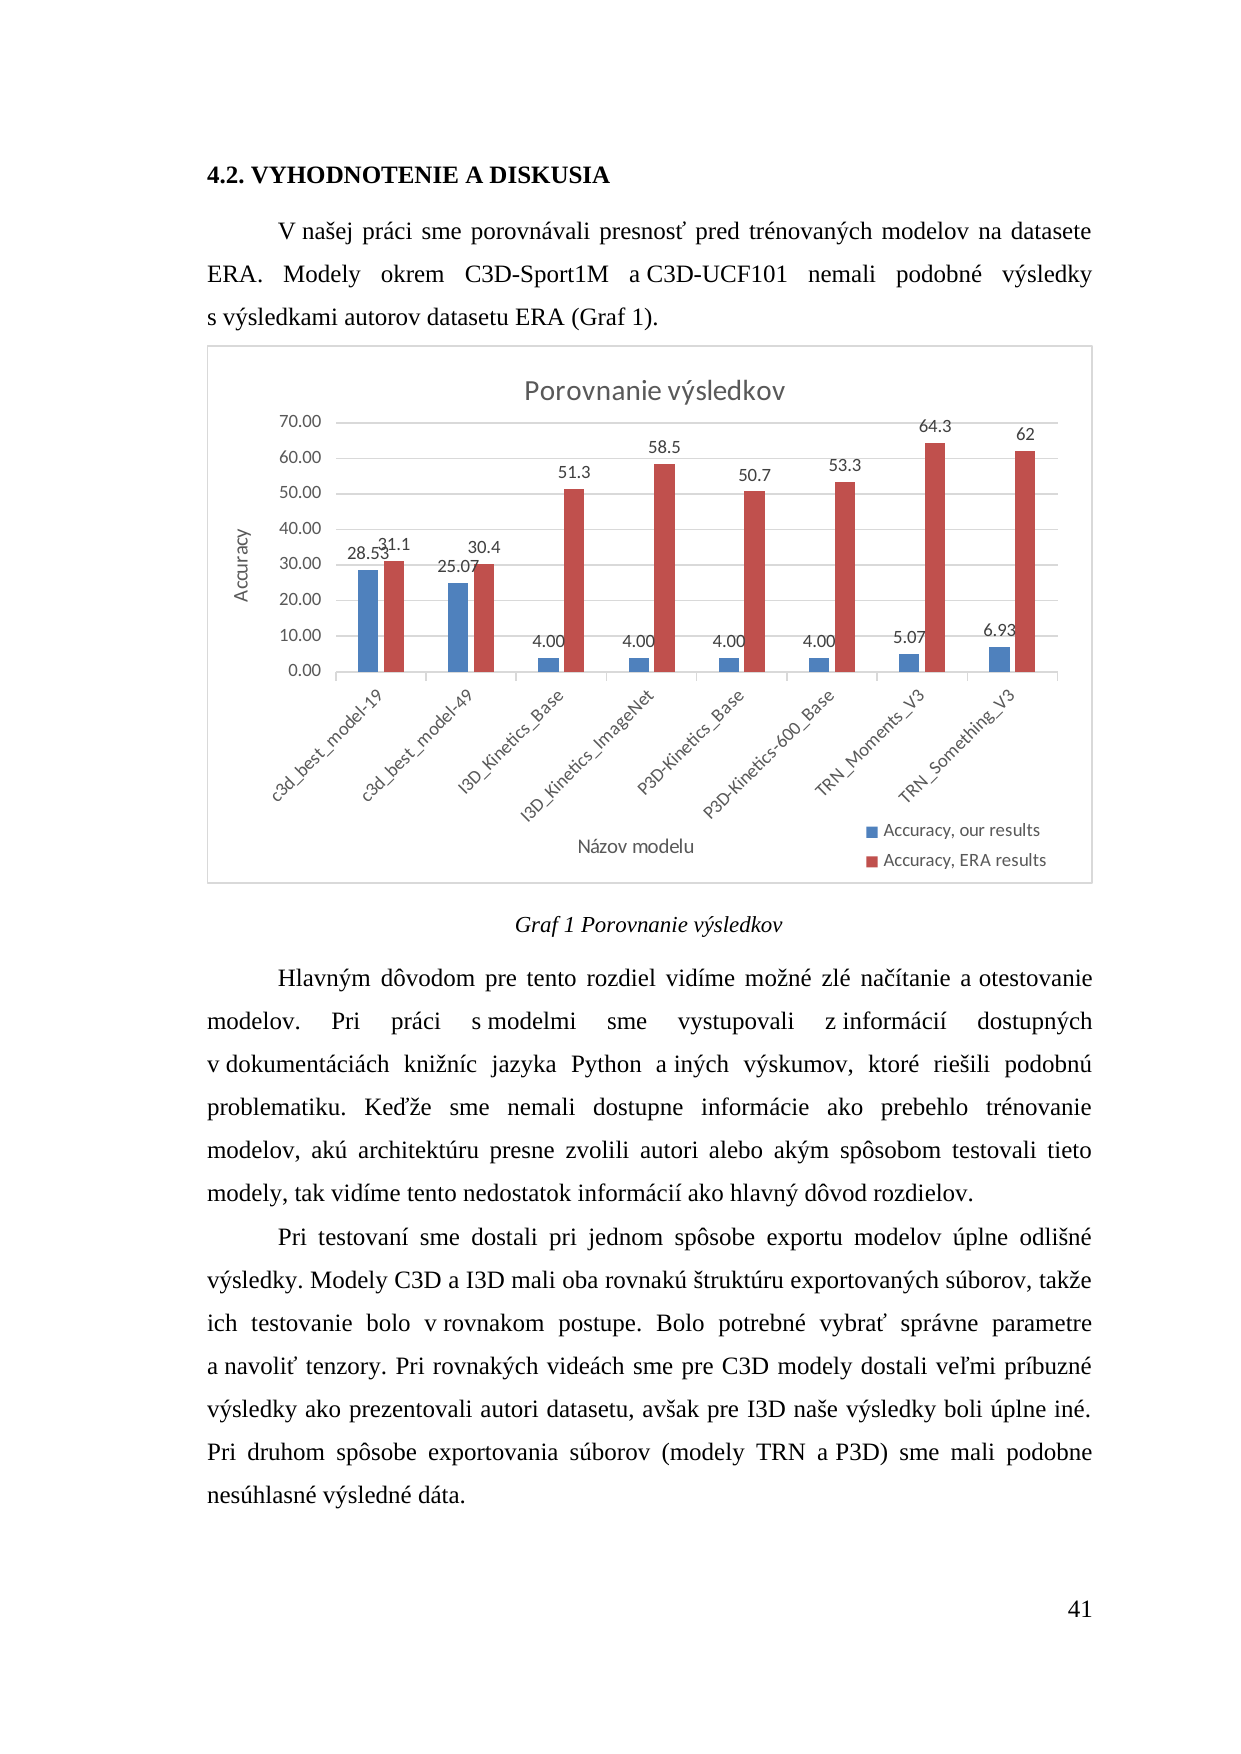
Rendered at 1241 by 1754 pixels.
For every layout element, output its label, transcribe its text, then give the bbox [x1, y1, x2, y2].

text Graf 1 Porovnanie výsledkov [207, 911, 1092, 937]
text Hlavným dôvodom pre tento rozdiel vidíme možné zlé načítanie a otestovanie modelov. Pri práci s modelmi sme vystupovali z informácií dostupných v dokumentáciách knižníc jazyka Python a iných výskumov, ktoré riešili podobnú problematiku. Keďže sme nemali dostupne informácie ako prebehlo trénovanie modelov, akú architektúru presne zvolili autori alebo akým spôsobom testovali tieto modely, tak vidíme tento nedostatok informácií ako hlavný dôvod rozdielov. [207, 963, 1092, 1207]
text Pri testovaní sme dostali pri jednom spôsobe exportu modelov úplne odlišné výsledky. Modely C3D a I3D mali oba rovnakú štruktúru exportovaných súborov, takže ich testovanie bolo v rovnakom postupe. Bolo potrebné vybrať správne parametre a navoliť tenzory. Pri rovnakých videách sme pre C3D modely dostali veľmi príbuzné výsledky ako prezentovali autori datasetu, avšak pre I3D naše výsledky boli úplne iné. Pri druhom spôsobe exportovania súborov (modely TRN a P3D) sme mali podobne nesúhlasné výsledné dáta. [207, 1222, 1092, 1509]
subtitle 4.2. Vyhodnotenie a diskusia [207, 160, 1092, 189]
text V našej práci sme porovnávali presnosť pred trénovaných modelov na datasete ERA. Modely okrem C3D-Sport1M a C3D-UCF101 nemali podobné výsledky s výsledkami autorov datasetu ERA (Graf 1). [207, 216, 1092, 331]
